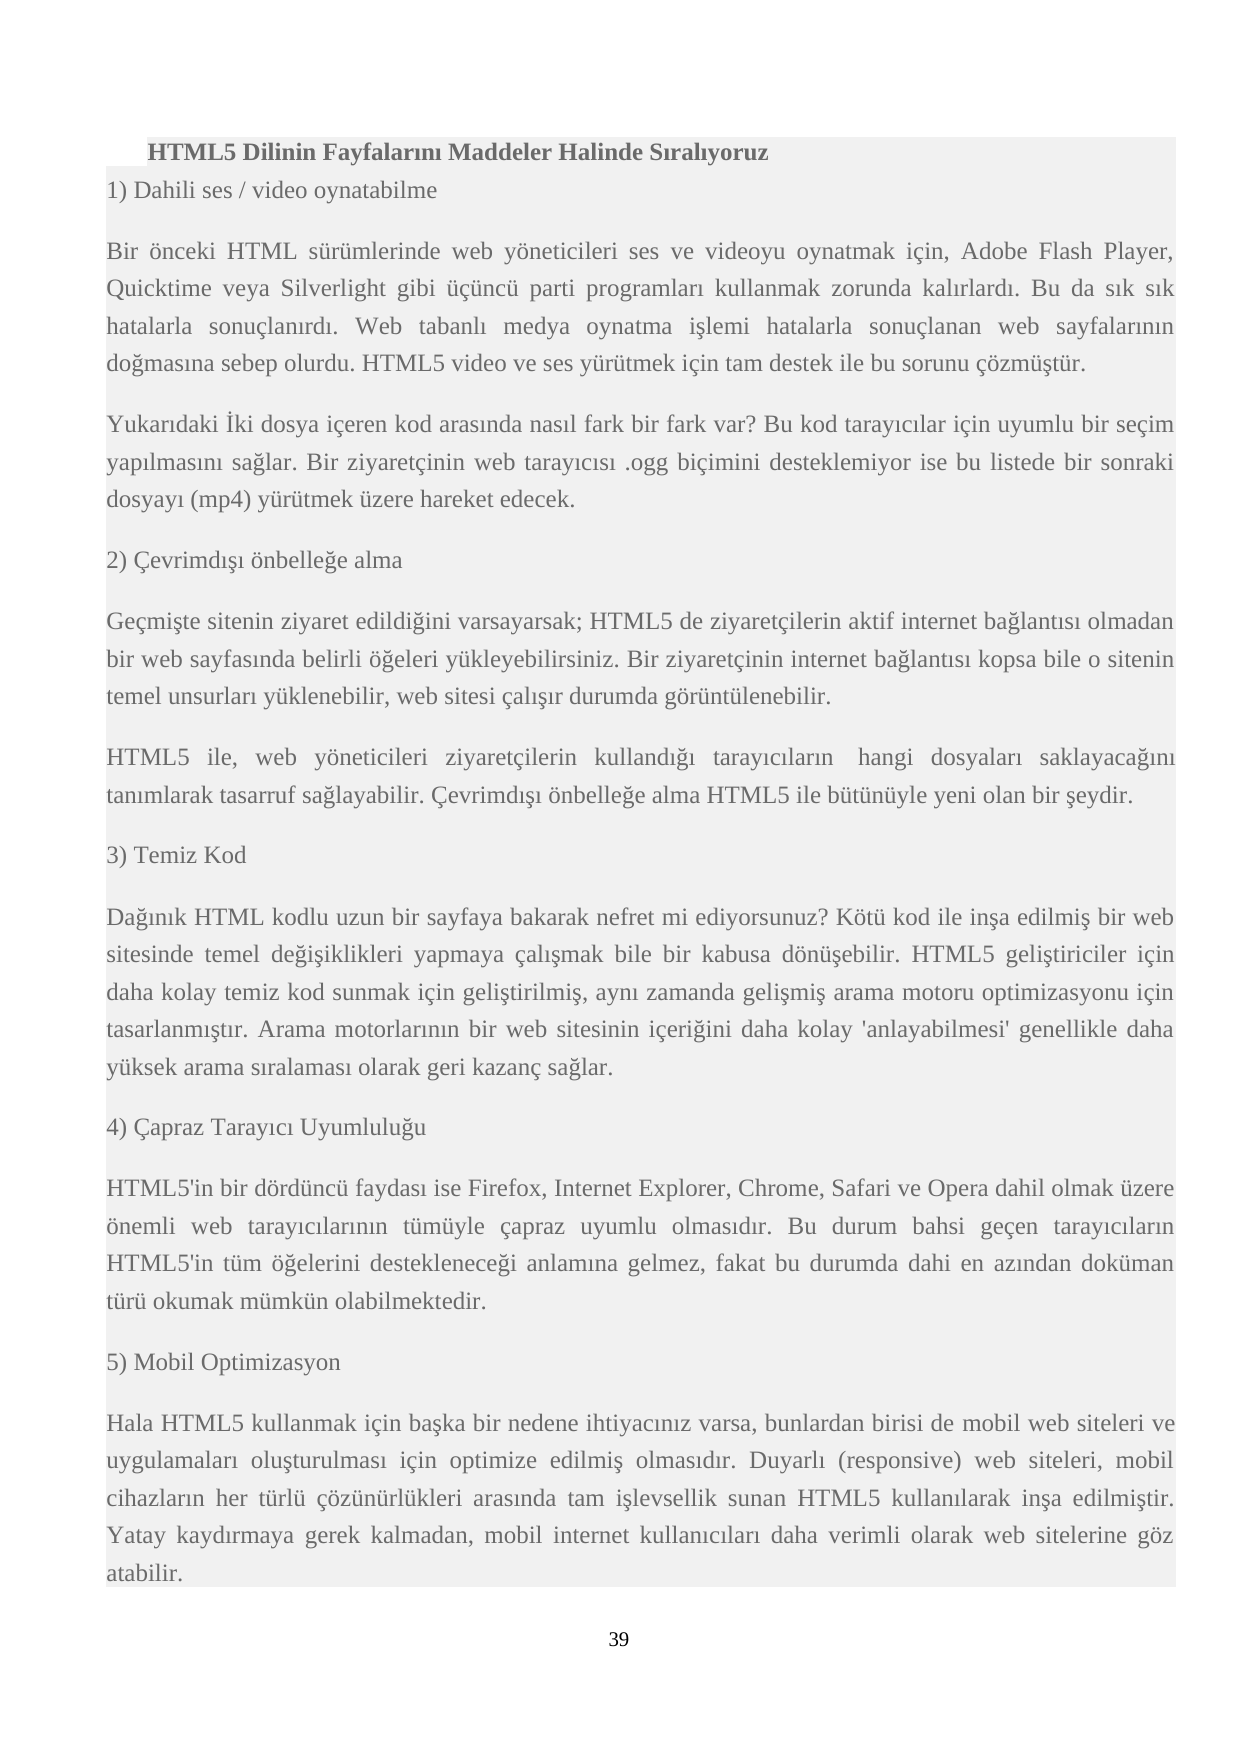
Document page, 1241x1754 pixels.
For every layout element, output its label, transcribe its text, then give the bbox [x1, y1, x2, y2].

text 2) Çevrimdışı önbelleğe alma [106, 537, 1176, 574]
text Hala HTML5 kullanmak için başka bir nedene ihtiyacınız varsa, bunlardan birisi de mobil web siteleri ve uygulamaları oluşturulması için optimize edilmiş olmasıdır. Duyarlı (responsive) web siteleri, mobil cihazların her türlü çözünürlükleri arasında tam işlevsellik sunan HTML5 kullanılarak inşa edilmiştir. Yatay kaydırmaya gerek kalmadan, mobil internet kullanıcıları daha verimli olarak web sitelerine göz atabilir. [106, 1399, 1176, 1587]
subtitle HTML5 Dilinin Fayfalarını Maddeler Halinde Sıralıyoruz [147, 137, 1176, 166]
text Geçmişte sitenin ziyaret edildiğini varsayarsak; HTML5 de ziyaretçilerin aktif internet bağlantısı olmadan bir web sayfasında belirli öğeleri yükleyebilirsiniz. Bir ziyaretçinin internet bağlantısı kopsa bile o sitenin temel unsurları yüklenebilir, web sitesi çalışır durumda görüntülenebilir. [106, 597, 1176, 710]
text HTML5'in bir dördüncü faydası ise Firefox, Internet Explorer, Chrome, Safari ve Opera dahil olmak üzere önemli web tarayıcılarının tümüyle çapraz uyumlu olmasıdır. Bu durum bahsi geçen tarayıcıların HTML5'in tüm öğelerini destekleneceği anlamına gelmez, fakat bu durumda dahi en azından doküman türü okumak mümkün olabilmektedir. [106, 1165, 1176, 1315]
text Yukarıdaki İki dosya içeren kod arasında nasıl fark bir fark var? Bu kod tarayıcılar için uyumlu bir seçim yapılmasını sağlar. Bir ziyaretçinin web tarayıcısı .ogg biçimini desteklemiyor ise bu listede bir sonraki dosyayı (mp4) yürütmek üzere hareket edecek. [106, 401, 1176, 513]
text 5) Mobil Optimizasyon [106, 1338, 1176, 1376]
text 4) Çapraz Tarayıcı Uyumluluğu [106, 1104, 1176, 1141]
text HTML5 ile, web yöneticileri ziyaretçilerin kullandığı tarayıcıların hangi dosyaları saklayacağını tanımlarak tasarruf sağlayabilir. Çevrimdışı önbelleğe alma HTML5 ile bütünüyle yeni olan bir şeydir. [106, 733, 1176, 808]
text 1) Dahili ses / video oynatabilme [106, 166, 1176, 204]
text Bir önceki HTML sürümlerinde web yöneticileri ses ve videoyu oynatmak için, Adobe Flash Player, Quicktime veya Silverlight gibi üçüncü parti programları kullanmak zorunda kalırlardı. Bu da sık sık hatalarla sonuçlanırdı. Web tabanlı medya oynatma işlemi hatalarla sonuçlanan web sayfalarının doğmasına sebep olurdu. HTML5 video ve ses yürütmek için tam destek ile bu sorunu çözmüştür. [106, 227, 1176, 377]
text Dağınık HTML kodlu uzun bir sayfaya bakarak nefret mi ediyorsunuz? Kötü kod ile inşa edilmiş bir web sitesinde temel değişiklikleri yapmaya çalışmak bile bir kabusa dönüşebilir. HTML5 geliştiriciler için daha kolay temiz kod sunmak için geliştirilmiş, aynı zamanda gelişmiş arama motoru optimizasyonu için tasarlanmıştır. Arama motorlarının bir web sitesinin içeriğini daha kolay 'anlayabilmesi' genellikle daha yüksek arama sıralaması olarak geri kazanç sağlar. [106, 893, 1176, 1080]
text 3) Temiz Kod [106, 832, 1176, 869]
